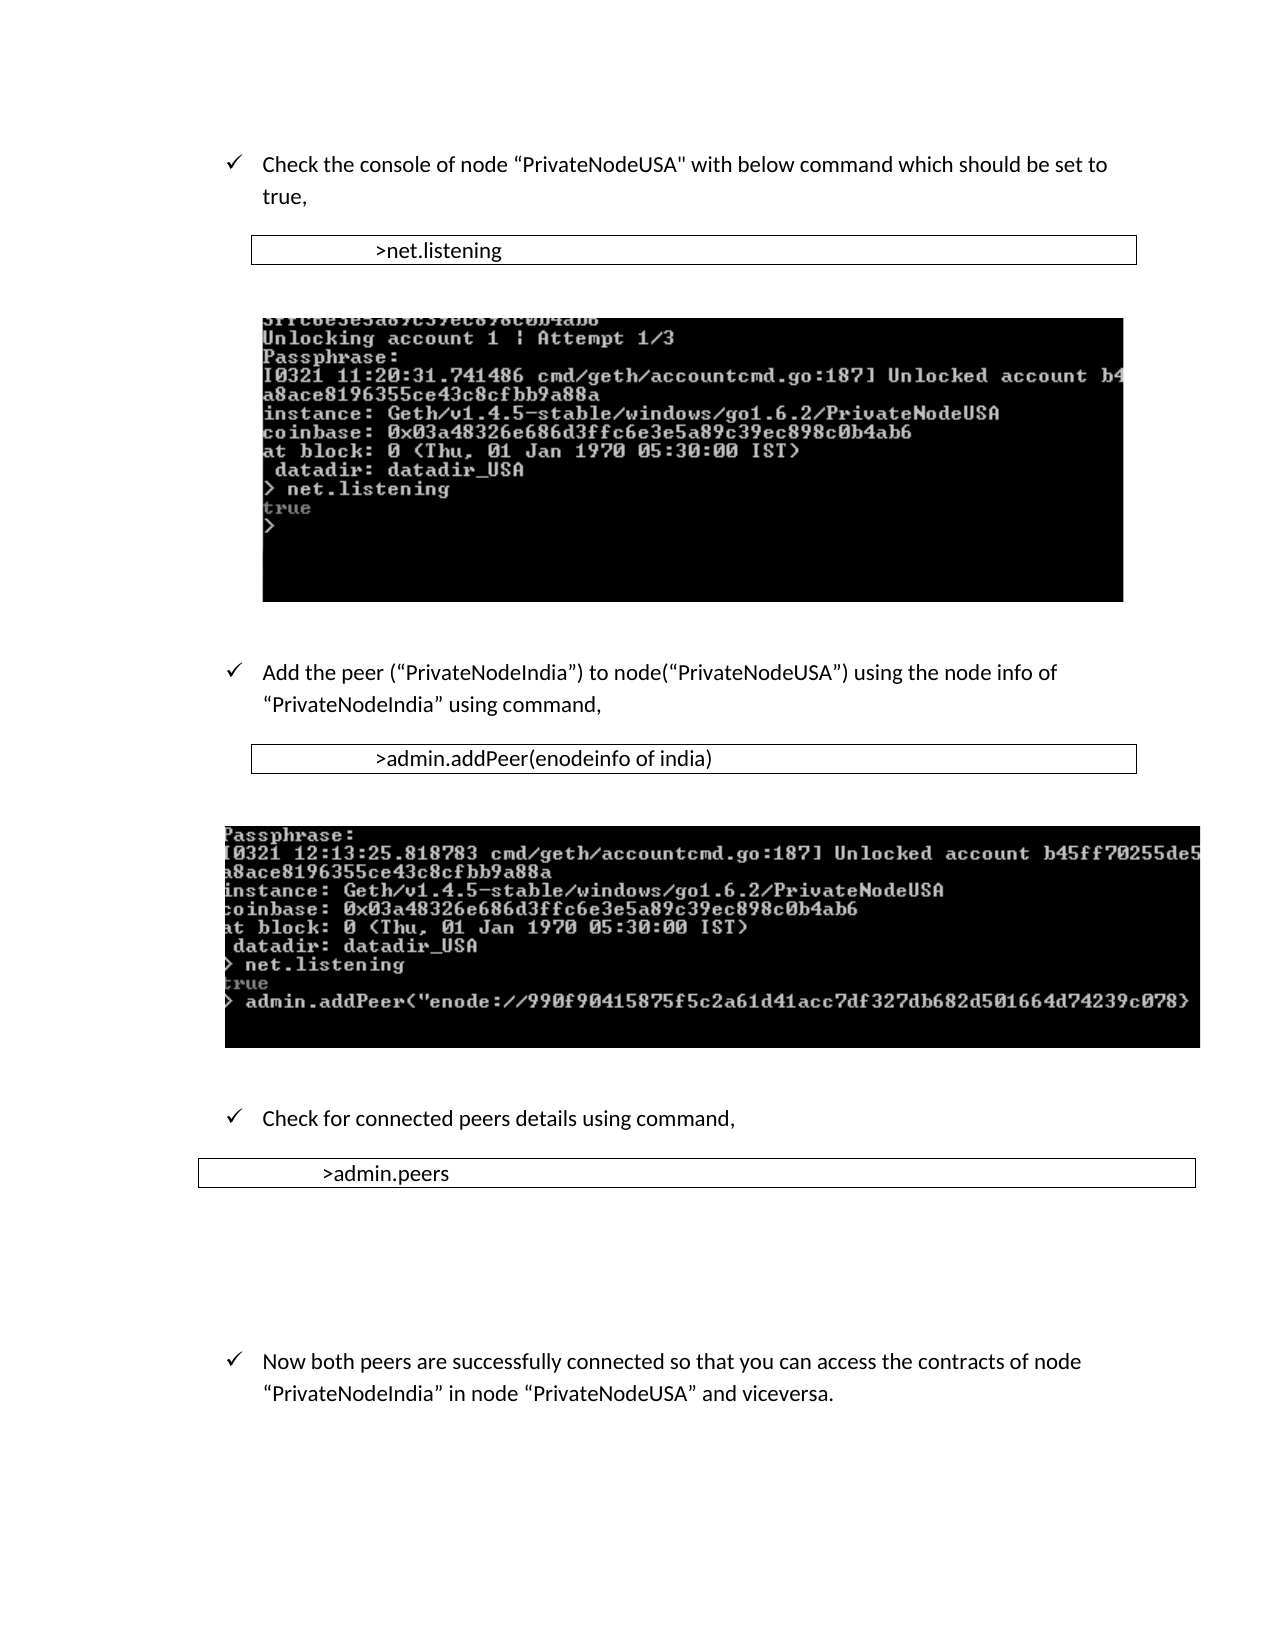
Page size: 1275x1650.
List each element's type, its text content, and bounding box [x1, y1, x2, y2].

picture [262, 318, 1124, 602]
list Check for connected peers details using command, [225, 1104, 1125, 1133]
table_header >net.listening [252, 236, 1136, 264]
table_header >admin.addPeer(enodeinfo of india) [252, 745, 1136, 773]
picture [225, 826, 1200, 1048]
table_header >admin.peers [199, 1159, 1195, 1187]
list Add the peer (“PrivateNodeIndia”) to node(“PrivateNodeUSA”) using the node info of “PrivateNodeIndia” using command, [225, 658, 1125, 718]
list Check the console of node “PrivateNodeUSA" with below command which should be set to true, [225, 150, 1125, 210]
list Now both peers are successfully connected so that you can access the contracts of node “PrivateNodeIndia” in node “PrivateNodeUSA” and viceversa. [225, 1347, 1125, 1407]
